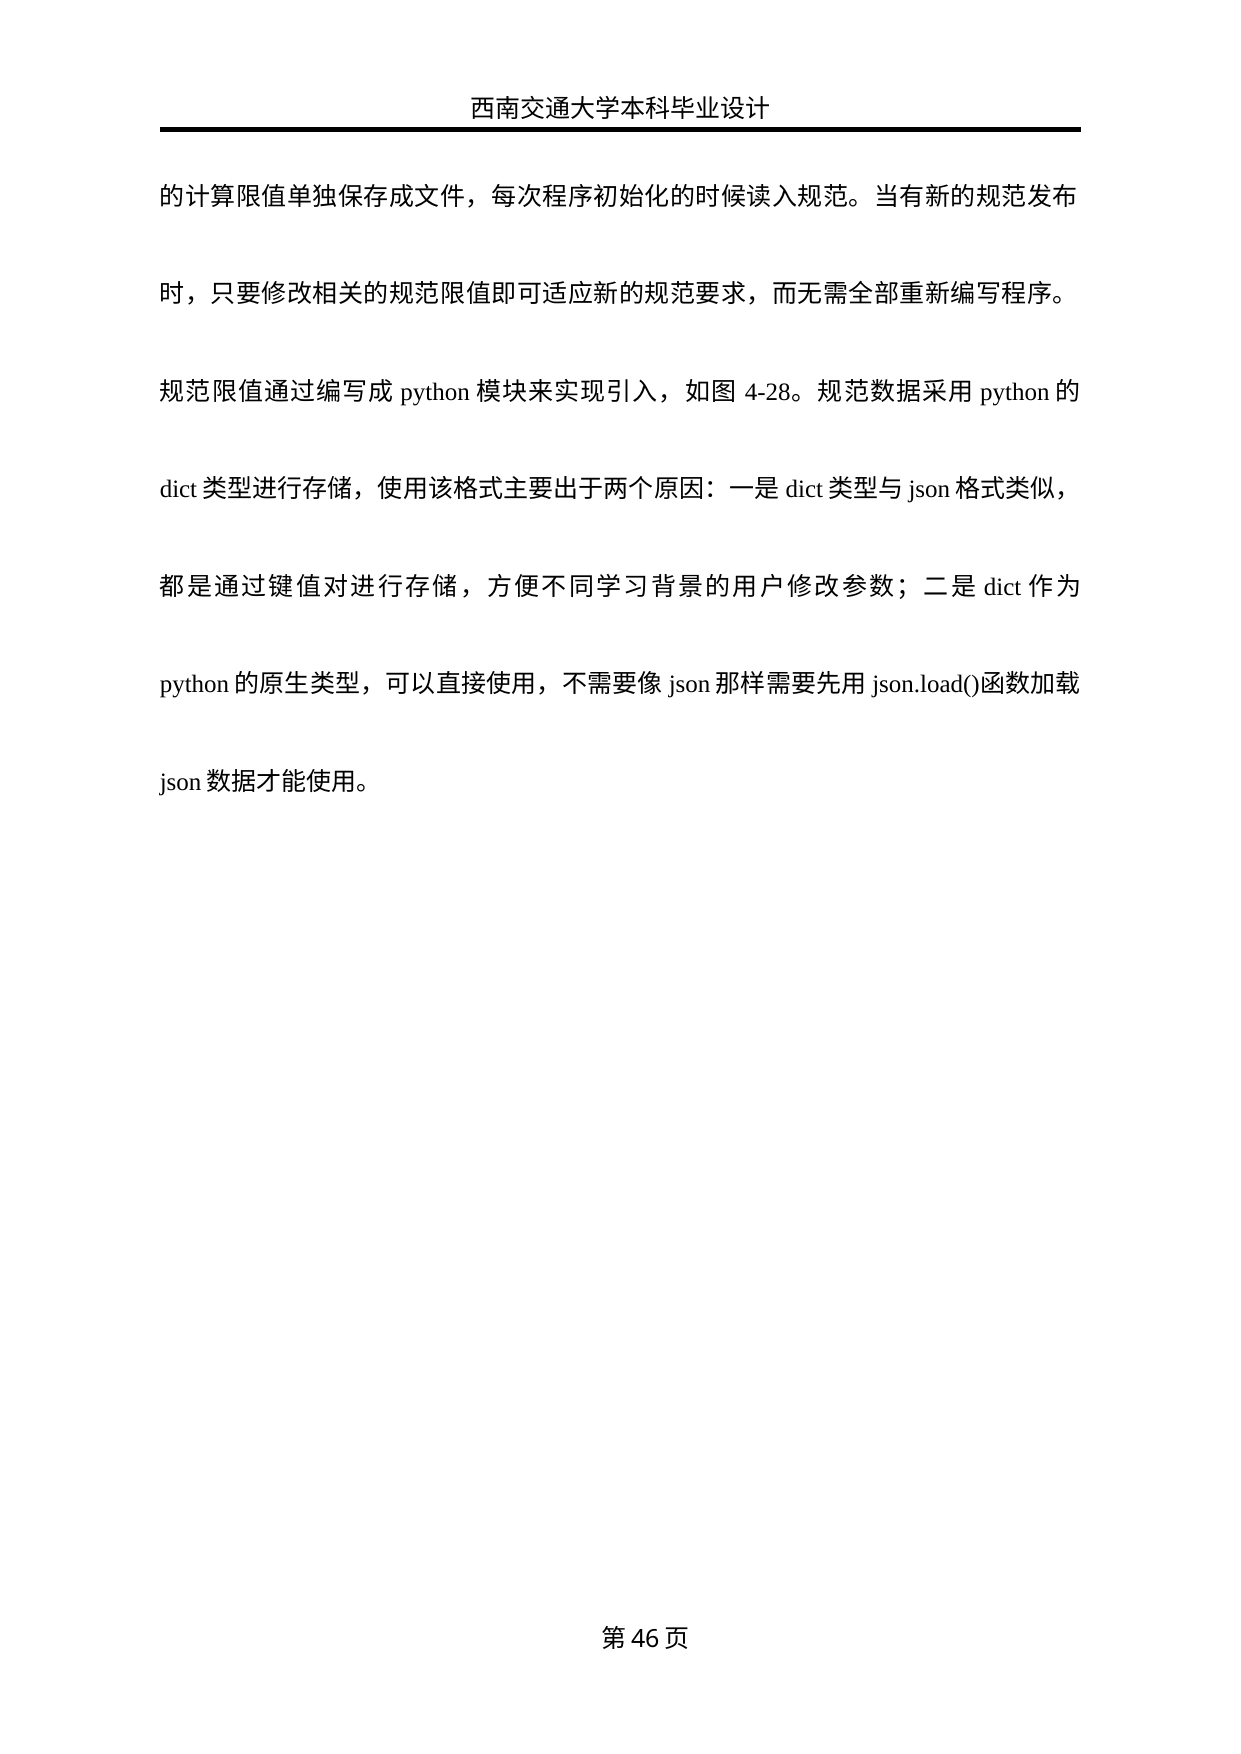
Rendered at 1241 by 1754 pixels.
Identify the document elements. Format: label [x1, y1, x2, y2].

text [159, 162, 1081, 812]
